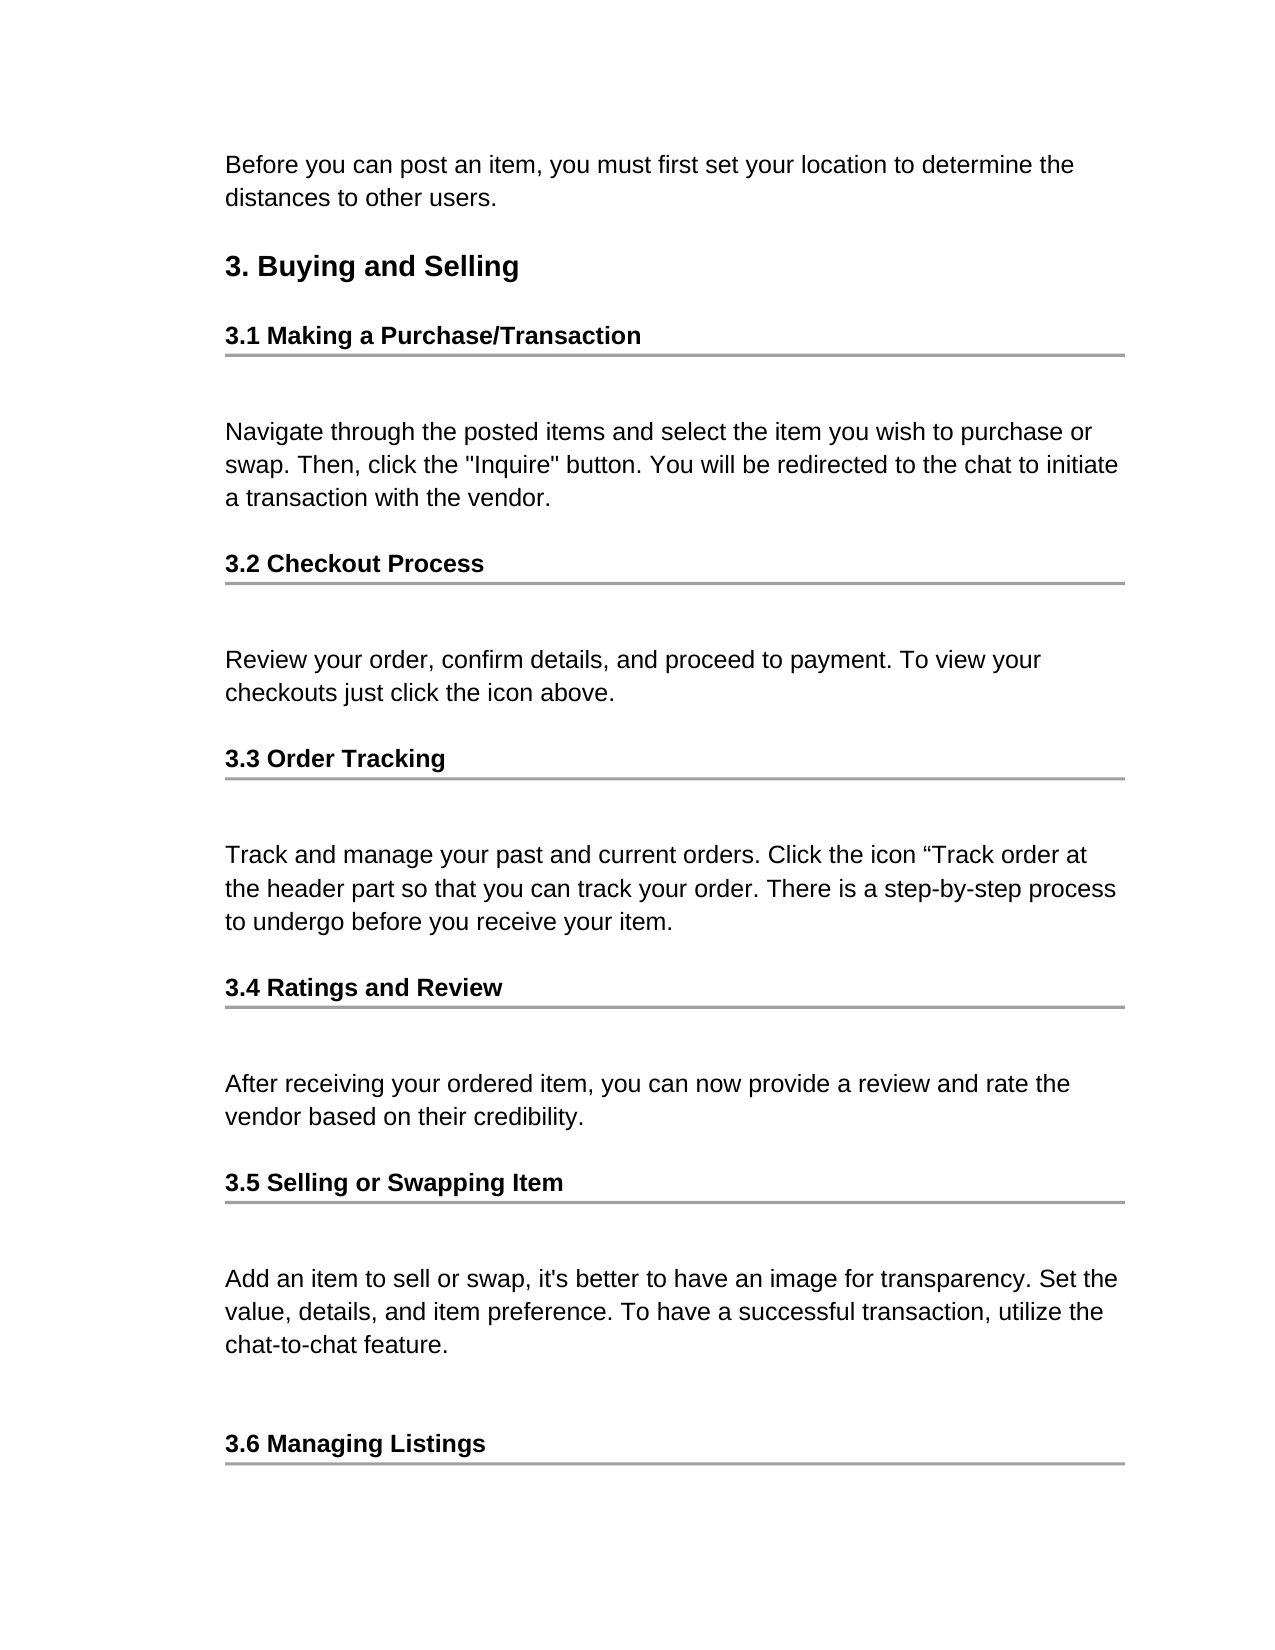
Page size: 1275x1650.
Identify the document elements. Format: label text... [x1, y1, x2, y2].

text 3.5 Selling or Swapping Item [225, 1168, 1125, 1197]
text 3.3 Order Tracking [225, 744, 1125, 773]
text 3.4 Ratings and Review [225, 973, 1125, 1001]
text Add an item to sell or swap, it's better to have an image for transparency. Set the value, details, and item preference. To have a successful transaction, utilize the chat-to-chat feature. [225, 1264, 1125, 1359]
text 3.6 Managing Listings [225, 1429, 1125, 1458]
text After receiving your ordered item, you can now provide a review and rate the vendor based on their credibility. [225, 1069, 1125, 1131]
text Before you can post an item, you must first set your location to determine the distances to other users. [225, 150, 1125, 212]
text 3. Buying and Selling [225, 249, 1125, 283]
text Navigate through the posted items and select the item you wish to purchase or swap. Then, click the "Inquire" button. You will be redirected to the chat to initiate a transaction with the vendor. [225, 417, 1125, 512]
text Track and manage your past and current orders. Click the icon “Track order at the header part so that you can track your order. There is a step-by-step process to undergo before you receive your item. [225, 841, 1125, 935]
text 3.2 Checkout Process [225, 549, 1125, 578]
text 3.1 Making a Purchase/Transaction [225, 321, 1125, 349]
text Review your order, confirm details, and proceed to payment. To view your checkouts just click the icon above. [225, 645, 1125, 707]
